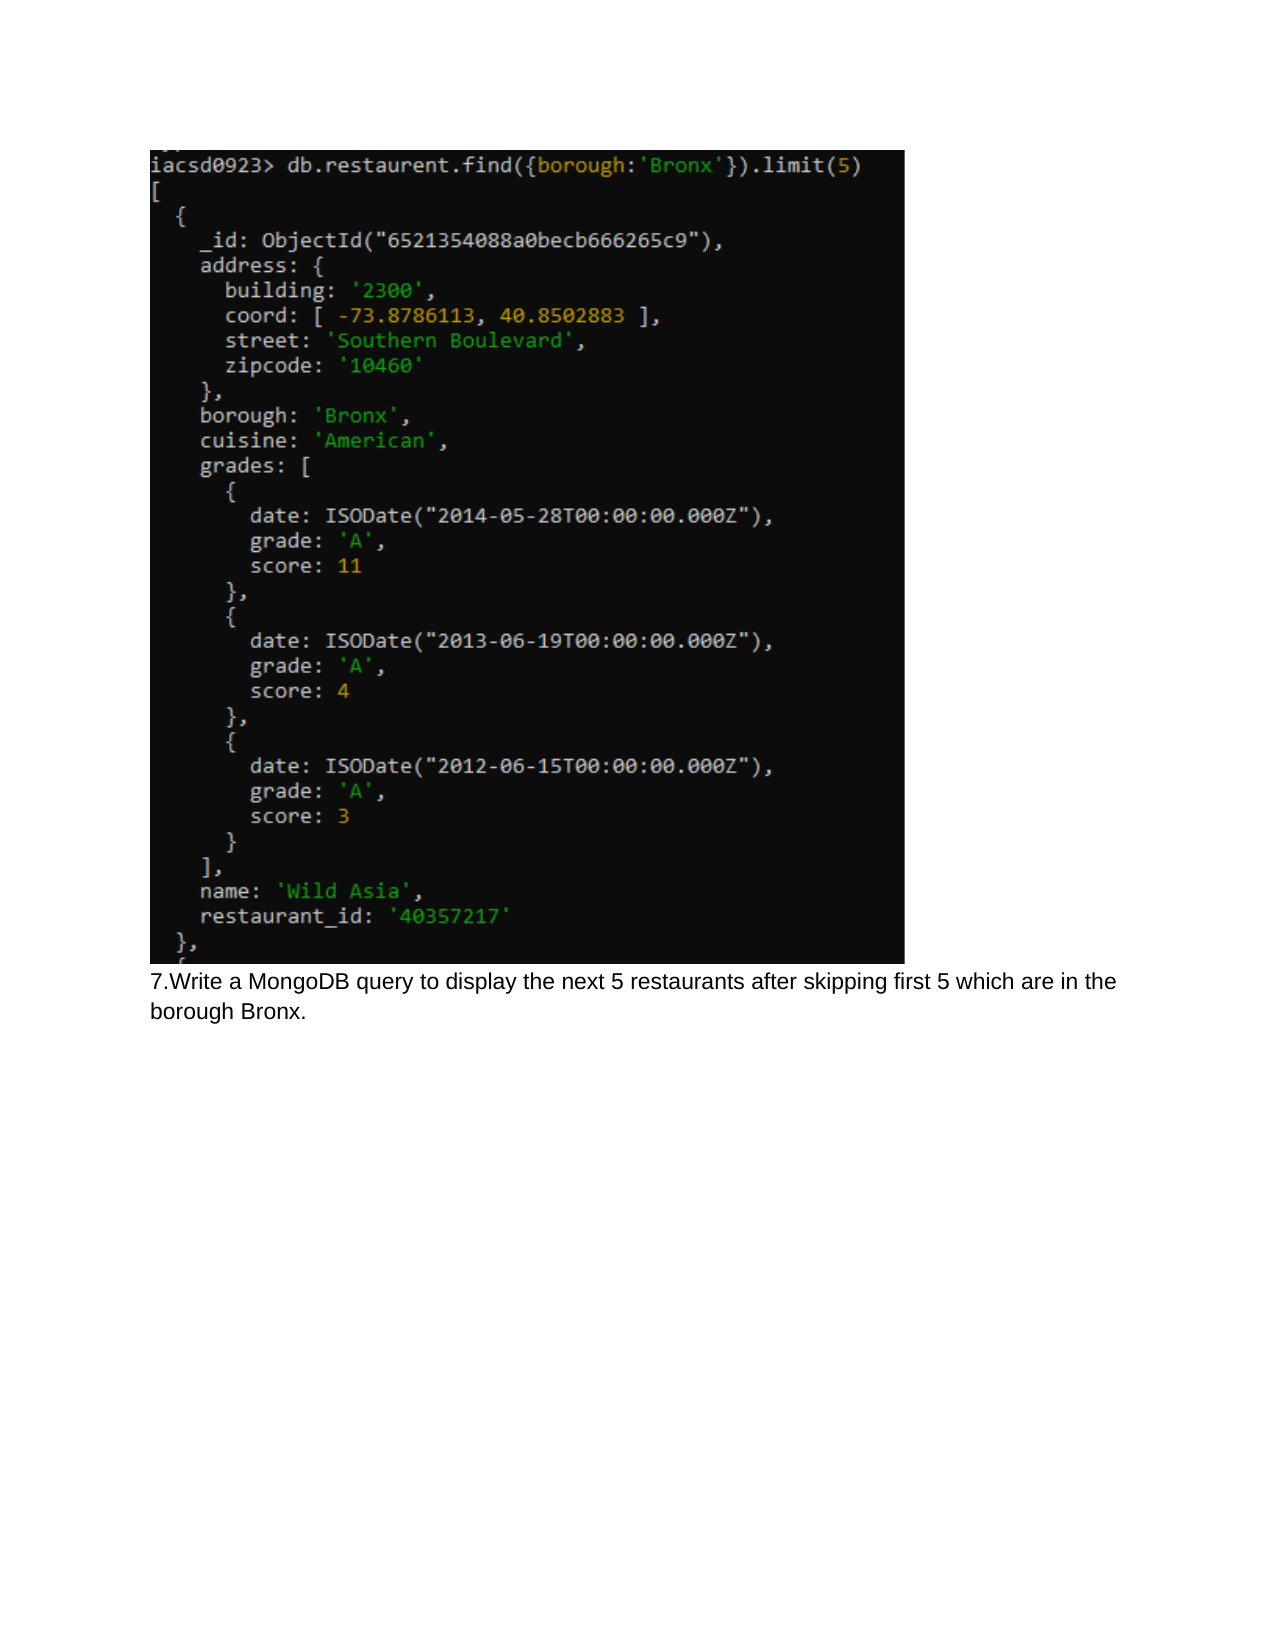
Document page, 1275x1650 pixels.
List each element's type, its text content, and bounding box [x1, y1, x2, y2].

picture [150, 150, 905, 964]
text 7.Write a MongoDB query to display the next 5 restaurants after skipping first 5 which are in the borough Bronx. [150, 968, 1125, 1024]
